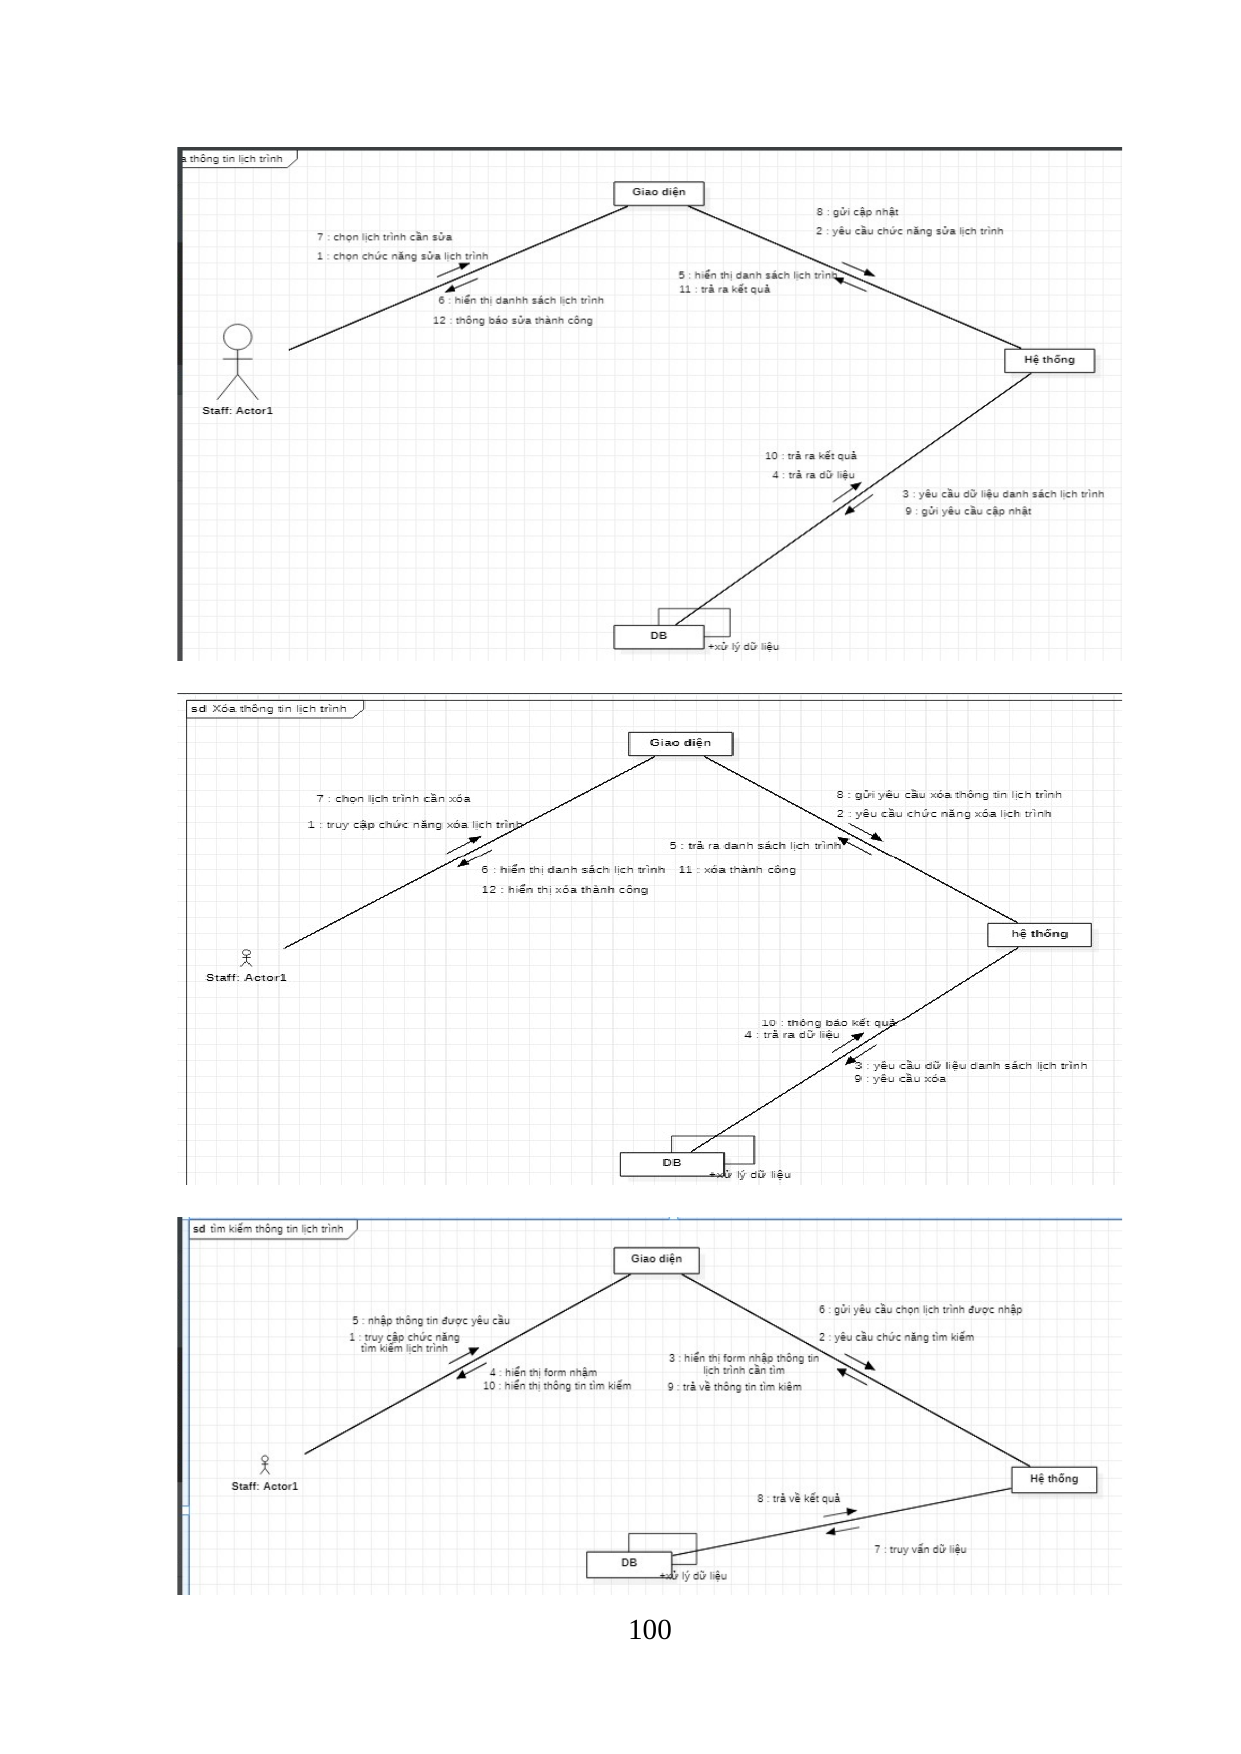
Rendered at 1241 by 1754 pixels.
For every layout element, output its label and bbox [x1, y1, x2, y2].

picture [177, 693, 1123, 1185]
picture [177, 147, 1123, 661]
picture [177, 1217, 1123, 1595]
